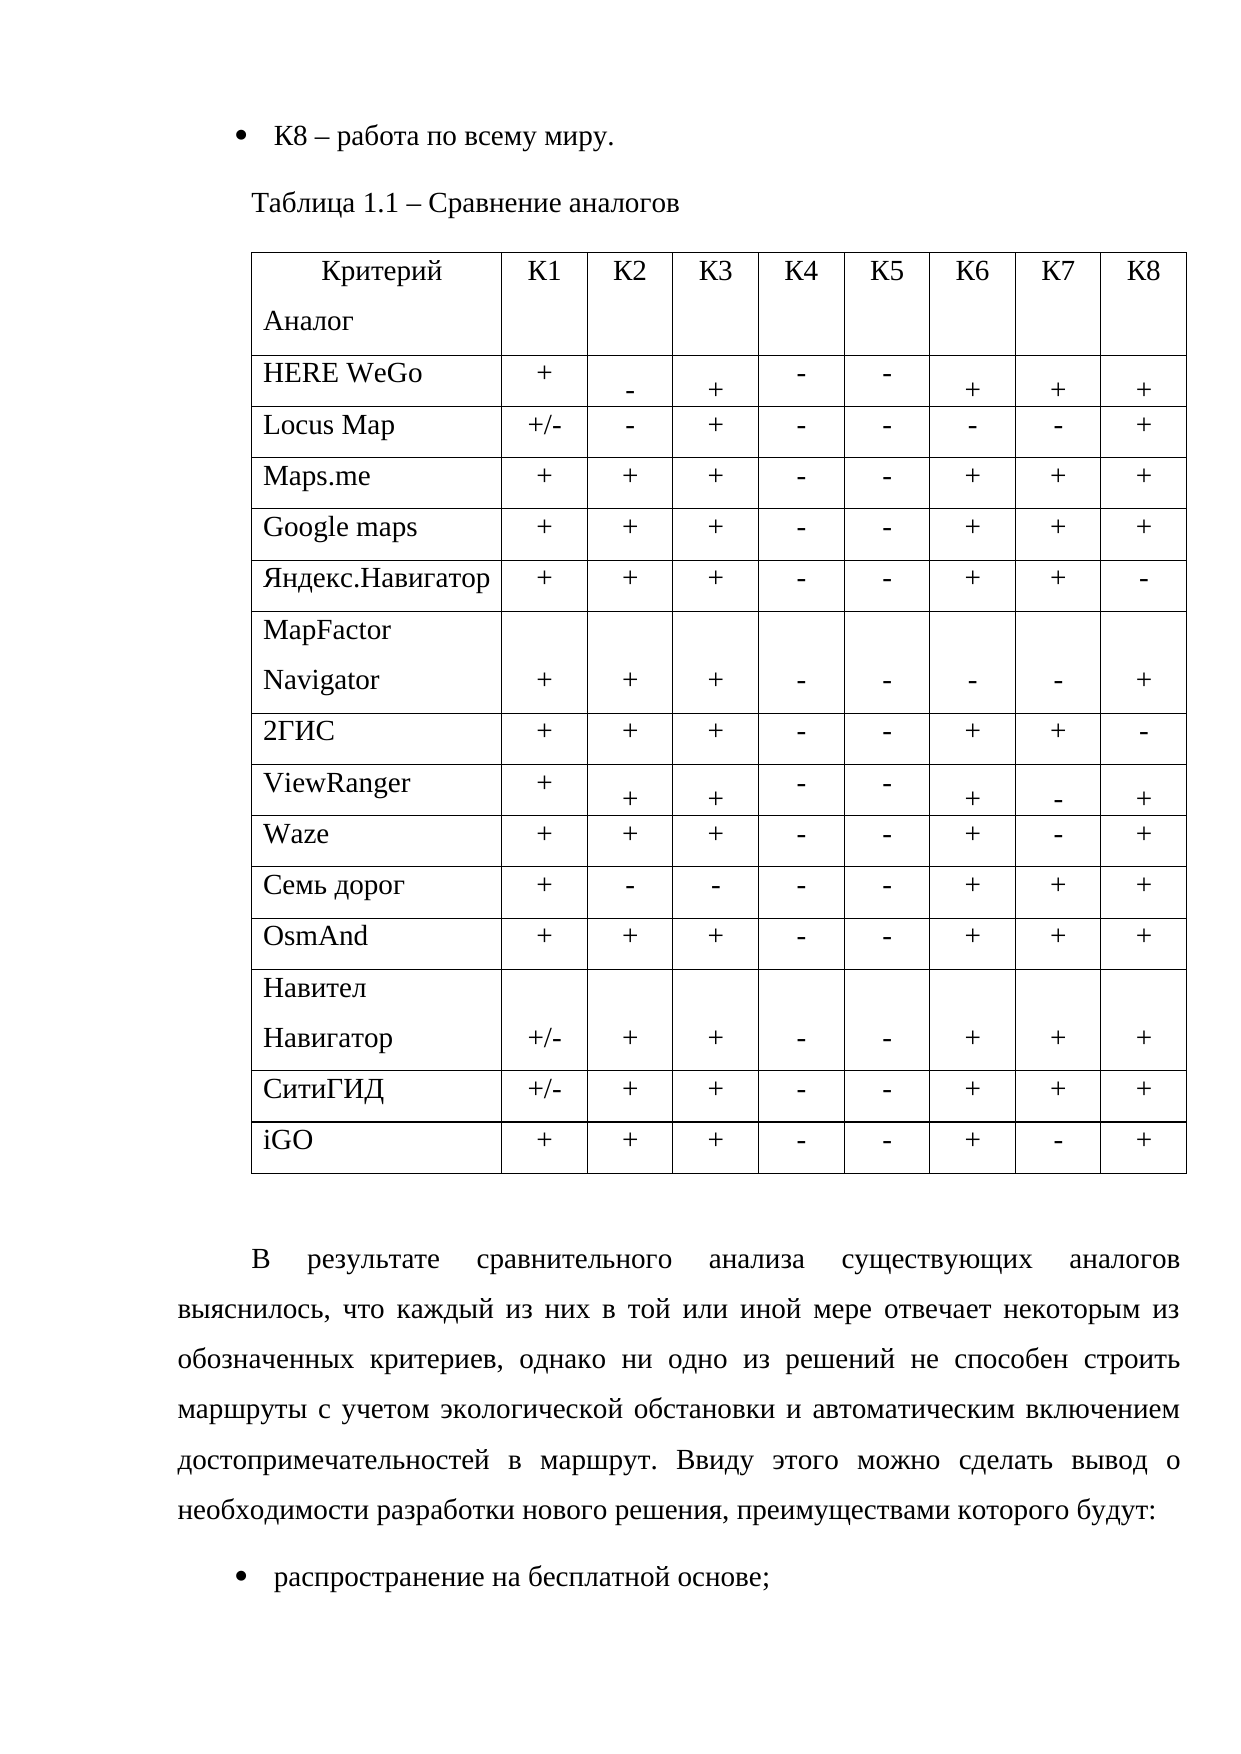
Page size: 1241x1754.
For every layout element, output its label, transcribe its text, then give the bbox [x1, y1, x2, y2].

table_cell + [1101, 765, 1186, 815]
table_cell - [759, 509, 844, 559]
table_cell - [673, 867, 758, 917]
table_cell - [845, 1123, 929, 1173]
table_cell + [588, 612, 672, 712]
table_cell - [930, 407, 1015, 457]
table_cell - [1016, 765, 1100, 815]
table_cell + [1016, 458, 1100, 508]
table_cell + [588, 1123, 672, 1173]
table_cell - [930, 612, 1015, 712]
table_cell - [759, 816, 844, 866]
table_cell - [845, 970, 929, 1070]
table_cell + [930, 509, 1015, 559]
table_cell MapFactor Navigator [252, 612, 501, 712]
table_cell + [1101, 407, 1186, 457]
table_cell + [930, 1123, 1015, 1173]
table_cell + [673, 509, 758, 559]
table_cell + [930, 561, 1015, 611]
table_cell + [588, 714, 672, 764]
table_cell + [502, 612, 587, 712]
table_cell - [845, 407, 929, 457]
table_cell +/- [502, 1071, 587, 1121]
table_cell - [845, 1071, 929, 1121]
table_cell + [502, 714, 587, 764]
table_cell + [673, 919, 758, 969]
table_cell + [930, 1071, 1015, 1121]
table_cell + [1101, 1123, 1186, 1173]
text В результате сравнительного анализа существующих аналогов выяснилось, что каждый из них в той или иной мере отвечает некоторым из обозначенных критериев, однако ни одно из решений не способен строить маршруты с учетом экологической обстановки и автоматическим включением достопримечательностей в маршрут. Ввиду этого можно сделать вывод о необходимости разработки нового решения, преимуществами которого будут: [177, 1241, 1181, 1526]
table_cell + [1101, 1071, 1186, 1121]
table_cell + [1101, 509, 1186, 559]
table_cell + [1016, 919, 1100, 969]
table_header К1 [502, 253, 587, 354]
table_cell + [588, 509, 672, 559]
table_cell СитиГИД [252, 1071, 501, 1121]
table_cell + [673, 714, 758, 764]
table_header К5 [845, 253, 929, 354]
table_cell - [759, 458, 844, 508]
table_header К7 [1016, 253, 1100, 354]
table_cell + [502, 458, 587, 508]
table_header Критерий Аналог [252, 253, 501, 354]
table_cell - [845, 714, 929, 764]
table_cell + [502, 509, 587, 559]
table_cell + [502, 919, 587, 969]
table_cell + [673, 612, 758, 712]
table_cell + [673, 458, 758, 508]
table_header К2 [588, 253, 672, 354]
table_cell + [1101, 816, 1186, 866]
table_cell + [673, 1071, 758, 1121]
table_cell - [1016, 816, 1100, 866]
table_cell - [845, 458, 929, 508]
table_cell - [845, 816, 929, 866]
table_cell + [1016, 970, 1100, 1070]
table_cell + [673, 561, 758, 611]
table_cell - [845, 612, 929, 712]
table_cell Семь дорог [252, 867, 501, 917]
table_cell - [759, 867, 844, 917]
table_cell + [1101, 458, 1186, 508]
table_cell +/- [502, 407, 587, 457]
table_cell - [759, 919, 844, 969]
table_cell + [930, 356, 1015, 406]
table_cell + [1016, 867, 1100, 917]
table_cell + [1016, 509, 1100, 559]
table_cell +/- [502, 970, 587, 1070]
table_cell + [588, 970, 672, 1070]
table_cell + [1016, 1071, 1100, 1121]
table_cell + [930, 867, 1015, 917]
table_cell iGO [252, 1123, 501, 1173]
table_header К4 [759, 253, 844, 354]
table_cell + [673, 407, 758, 457]
list распространение на бесплатной основе; [236, 1559, 1181, 1593]
table_cell + [673, 816, 758, 866]
table_cell - [588, 407, 672, 457]
table_cell - [1016, 1123, 1100, 1173]
table_cell + [1101, 919, 1186, 969]
table_cell - [759, 356, 844, 406]
table_cell + [673, 356, 758, 406]
table_cell - [759, 407, 844, 457]
table_cell + [502, 765, 587, 815]
list К8 – работа по всему миру. [236, 118, 1181, 152]
table_cell - [759, 765, 844, 815]
table_cell + [930, 919, 1015, 969]
table_cell OsmAnd [252, 919, 501, 969]
table_cell Maps.me [252, 458, 501, 508]
table_cell + [930, 970, 1015, 1070]
table_cell ViewRanger [252, 765, 501, 815]
table_cell - [588, 867, 672, 917]
table_cell - [845, 867, 929, 917]
table_cell + [588, 458, 672, 508]
table_cell + [502, 867, 587, 917]
table_cell Locus Map [252, 407, 501, 457]
table_cell - [588, 356, 672, 406]
table_cell Навител Навигатор [252, 970, 501, 1070]
table_header К8 [1101, 253, 1186, 354]
table_cell + [1016, 714, 1100, 764]
table_cell + [502, 561, 587, 611]
table_cell + [930, 816, 1015, 866]
table_cell - [759, 714, 844, 764]
table_cell + [588, 561, 672, 611]
table_cell + [1101, 970, 1186, 1070]
table_cell - [845, 356, 929, 406]
table_cell + [502, 816, 587, 866]
table_cell + [930, 714, 1015, 764]
table_cell - [1101, 714, 1186, 764]
table_cell - [1101, 561, 1186, 611]
table_header К6 [930, 253, 1015, 354]
table_cell - [845, 509, 929, 559]
table_cell + [673, 970, 758, 1070]
table_cell 2ГИС [252, 714, 501, 764]
table_cell - [845, 765, 929, 815]
table_cell + [673, 765, 758, 815]
table_cell - [759, 1123, 844, 1173]
table_cell + [930, 458, 1015, 508]
table_cell Яндекс.Навигатор [252, 561, 501, 611]
table_cell + [1101, 356, 1186, 406]
table_cell + [1101, 867, 1186, 917]
table_cell + [502, 1123, 587, 1173]
table_cell - [759, 970, 844, 1070]
table_cell - [759, 561, 844, 611]
table_cell Google maps [252, 509, 501, 559]
table_cell + [1016, 356, 1100, 406]
table_cell - [1016, 612, 1100, 712]
table_cell - [759, 612, 844, 712]
text Таблица 1.1 – Сравнение аналогов [251, 185, 1181, 219]
table_cell + [588, 1071, 672, 1121]
table_cell - [1016, 407, 1100, 457]
table_cell - [845, 561, 929, 611]
table_cell HERE WeGo [252, 356, 501, 406]
table_header К3 [673, 253, 758, 354]
table_cell + [502, 356, 587, 406]
table_cell - [845, 919, 929, 969]
table_cell + [588, 919, 672, 969]
table_cell + [1101, 612, 1186, 712]
table_cell + [930, 765, 1015, 815]
table_cell - [759, 1071, 844, 1121]
table_cell Waze [252, 816, 501, 866]
table_cell + [673, 1123, 758, 1173]
table_cell + [588, 765, 672, 815]
table_cell + [1016, 561, 1100, 611]
table_cell + [588, 816, 672, 866]
